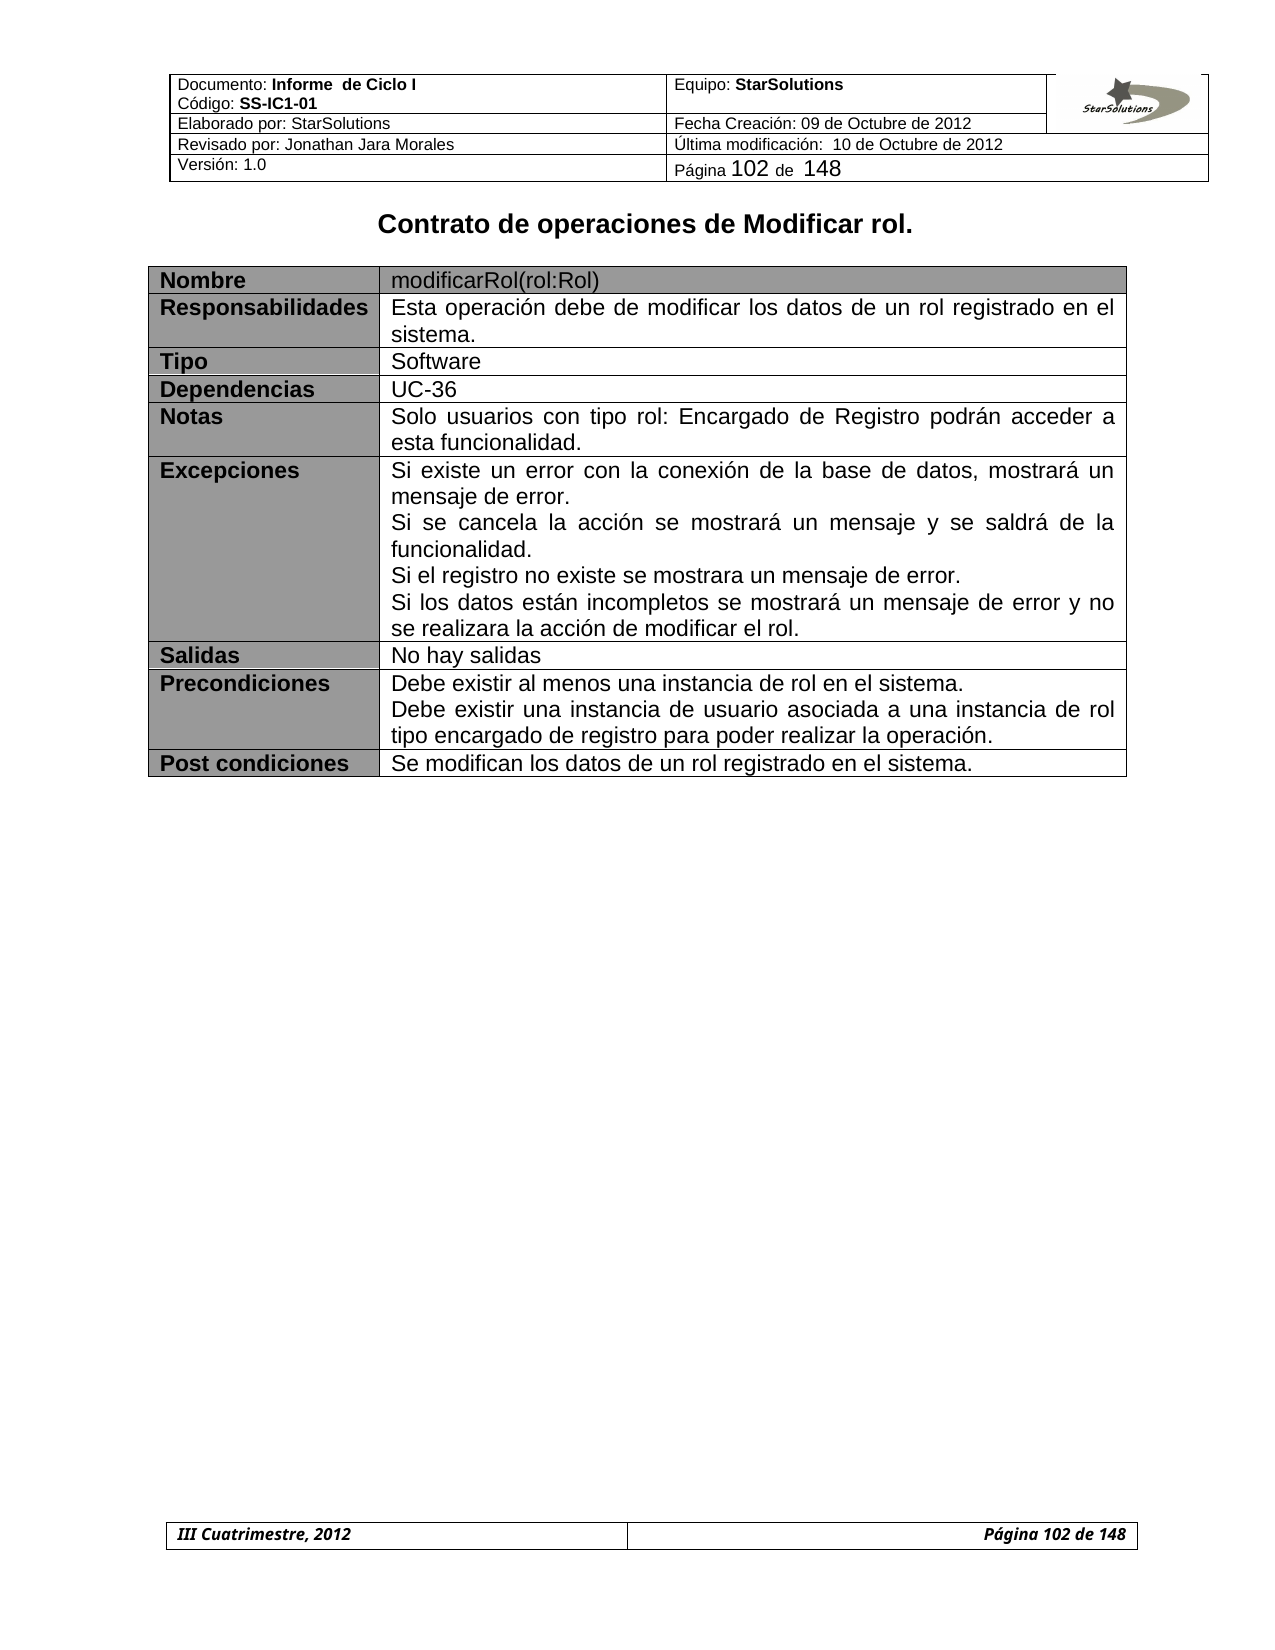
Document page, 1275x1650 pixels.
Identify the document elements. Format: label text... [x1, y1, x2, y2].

table_cell Salidas [149, 642, 379, 668]
table_cell Precondiciones [149, 670, 379, 749]
table_cell Debe existir al menos una instancia de rol en el sistema. Debe existir una instancia de usuario asociada a una instancia de rol tipo encargado de registro para poder realizar la operación. [380, 670, 1126, 749]
table_header Nombre [149, 267, 379, 293]
table_cell Tipo [149, 348, 379, 374]
table_cell Responsabilidades [149, 294, 379, 347]
table_cell Solo usuarios con tipo rol: Encargado de Registro podrán acceder a esta funcionalidad. [380, 403, 1126, 456]
table_cell Notas [149, 403, 379, 456]
table_cell Software [380, 348, 1126, 374]
table_cell Post condiciones [149, 750, 379, 776]
table_cell UC-36 [380, 376, 1126, 402]
table_cell Si existe un error con la conexión de la base de datos, mostrará un mensaje de error. Si se cancela la acción se mostrará un mensaje y se saldrá de la funcionalidad. Si el registro no existe se mostrara un mensaje de error. Si los datos están incompletos se mostrará un mensaje de error y no se realizara la acción de modificar el rol. [380, 457, 1126, 641]
picture [1056, 74, 1202, 131]
table_cell Se modifican los datos de un rol registrado en el sistema. [380, 750, 1126, 776]
table_cell No hay salidas [380, 642, 1126, 668]
table_cell Dependencias [149, 376, 379, 402]
table_cell Excepciones [149, 457, 379, 641]
subtitle Contrato de operaciones de Modificar rol. [377, 208, 1098, 239]
table_header modificarRol(rol:Rol) [380, 267, 1126, 293]
table_cell Esta operación debe de modificar los datos de un rol registrado en el sistema. [380, 294, 1126, 347]
